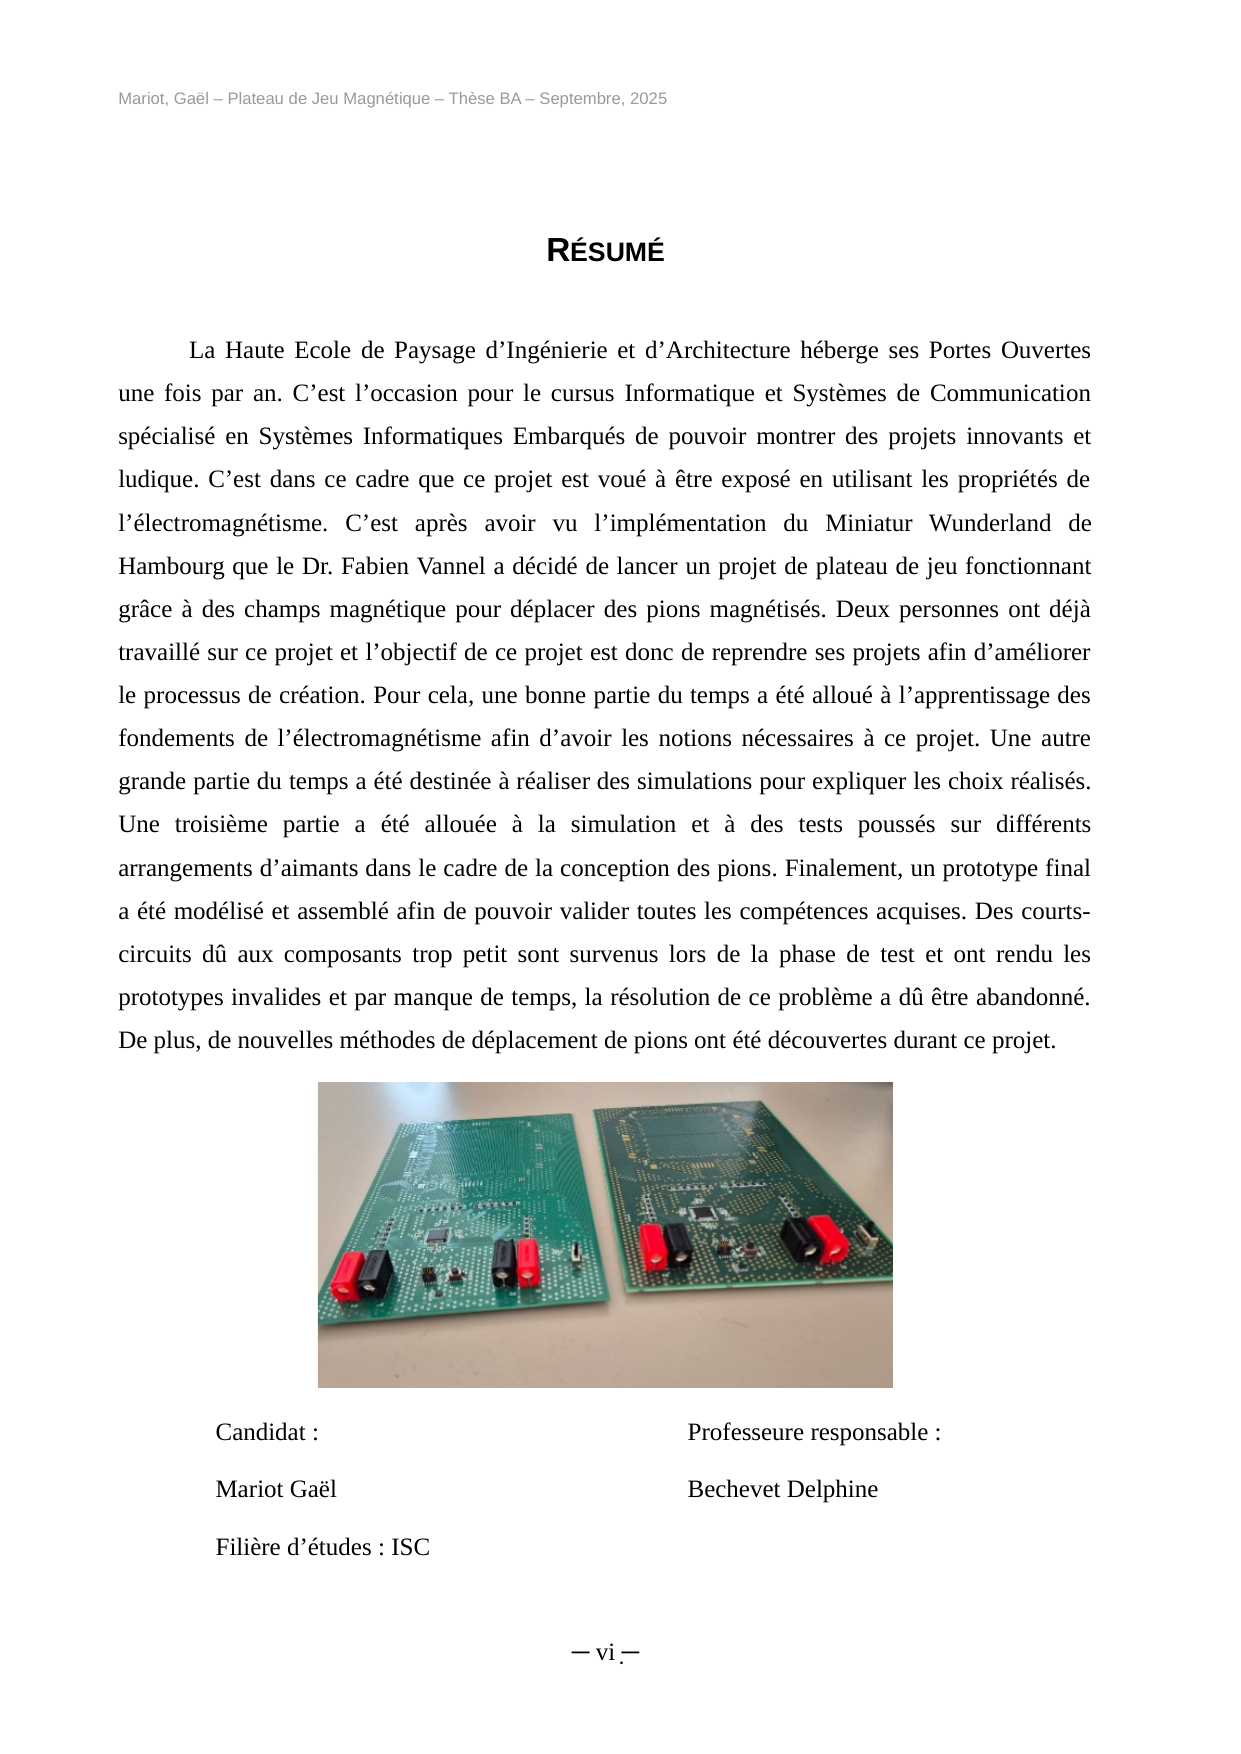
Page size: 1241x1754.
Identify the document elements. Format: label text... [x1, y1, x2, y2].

picture [317, 1082, 893, 1388]
text La Haute Ecole de Paysage d’Ingénierie et d’Architecture héberge ses Portes Ouvertes une fois par an. C’est l’occasion pour le cursus Informatique et Systèmes de Communication spécialisé en Systèmes Informatiques Embarqués de pouvoir montrer des projets innovants et ludique. C’est dans ce cadre que ce projet est voué à être exposé en utilisant les propriétés de l’électromagnétisme. C’est après avoir vu l’implémentation du Miniatur Wunderland de Hambourg que le Dr. Fabien Vannel a décidé de lancer un projet de plateau de jeu fonctionnant grâce à des champs magnétique pour déplacer des pions magnétisés. Deux personnes ont déjà travaillé sur ce projet et l’objectif de ce projet est donc de reprendre ses projets afin d’améliorer le processus de création. Pour cela, une bonne partie du temps a été alloué à l’apprentissage des fondements de l’électromagnétisme afin d’avoir les notions nécessaires à ce projet. Une autre grande partie du temps a été destinée à réaliser des simulations pour expliquer les choix réalisés. Une troisième partie a été allouée à la simulation et à des tests poussés sur différents arrangements d’aimants dans le cadre de la conception des pions. Finalement, un prototype final a été modélisé et assemblé afin de pouvoir valider toutes les compétences acquises. Des courts-circuits dû aux composants trop petit sont survenus lors de la phase de test et ont rendu les prototypes invalides et par manque de temps, la résolution de ce problème a dû être abandonné. De plus, de nouvelles méthodes de déplacement de pions ont été découvertes durant ce projet. [118, 335, 1093, 1054]
table_header Candidat : Mariot Gaël Filière d’études : ISC [133, 1417, 605, 1590]
text Résumé [118, 230, 1093, 269]
table_header Professeure responsable : Bechevet Delphine [605, 1417, 1077, 1590]
